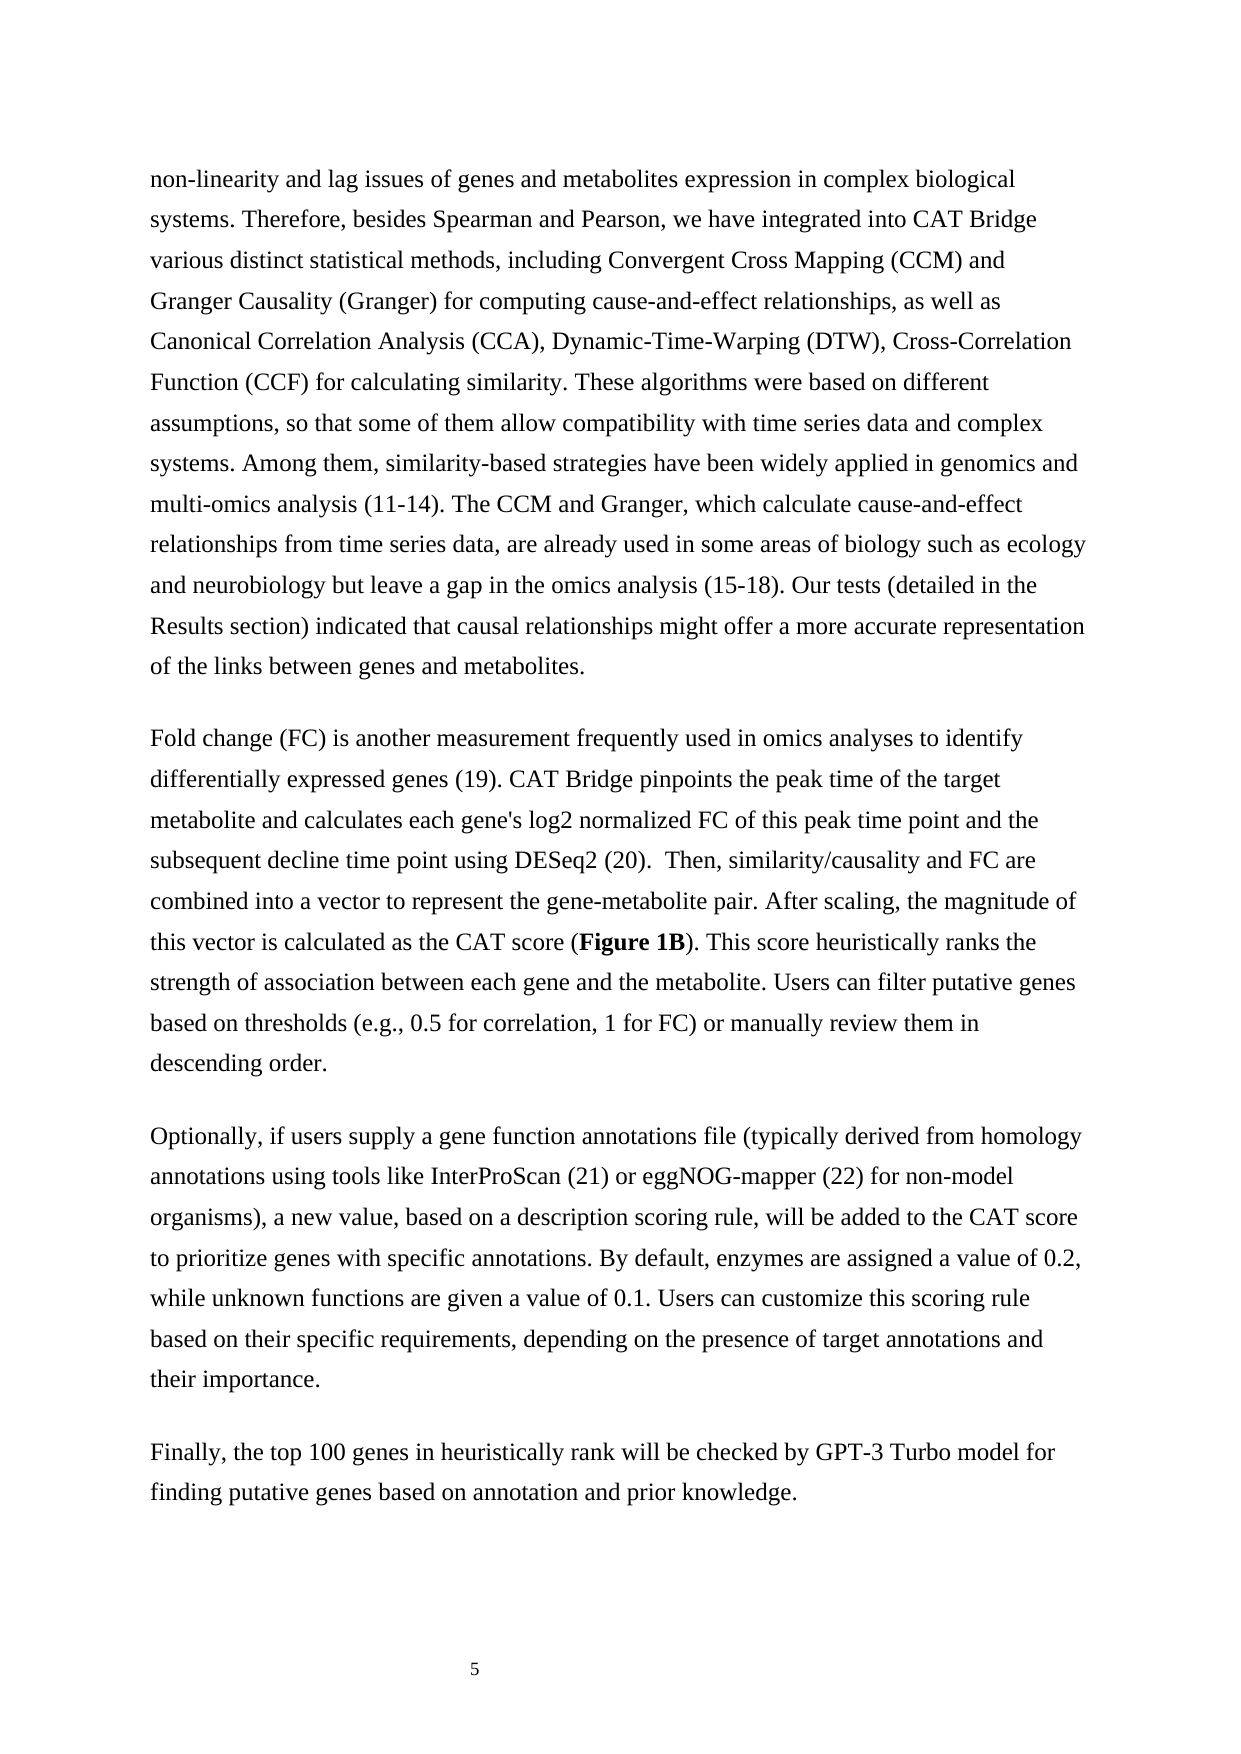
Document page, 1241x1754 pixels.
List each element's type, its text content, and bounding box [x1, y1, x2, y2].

text Finally, the top 100 genes in heuristically rank will be checked by GPT-3 Turbo model for finding putative genes based on annotation and prior knowledge. [150, 1435, 1090, 1508]
text Optionally, if users supply a gene function annotations file (typically derived from homology annotations using tools like InterProScan (21) or eggNOG-mapper (22) for non-model organisms), a new value, based on a description scoring rule, will be added to the CAT score to prioritize genes with specific annotations. By default, enzymes are assigned a value of 0.2, while unknown functions are given a value of 0.1. Users can customize this scoring rule based on their specific requirements, depending on the presence of target annotations and their importance. [150, 1119, 1090, 1395]
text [150, 162, 1090, 682]
text Fold change (FC) is another measurement frequently used in omics analyses to identify differentially expressed genes (19). CAT Bridge pinpoints the peak time of the target metabolite and calculates each gene's log2 normalized FC of this peak time point and the subsequent decline time point using DESeq2 (20). Then, similarity/causality and FC are combined into a vector to represent the gene-metabolite pair. After scaling, the magnitude of this vector is calculated as the CAT score (Figure 1B). This score heuristically ranks the strength of association between each gene and the metabolite. Users can filter putative genes based on thresholds (e.g., 0.5 for correlation, 1 for FC) or manually review them in descending order. [150, 722, 1090, 1079]
